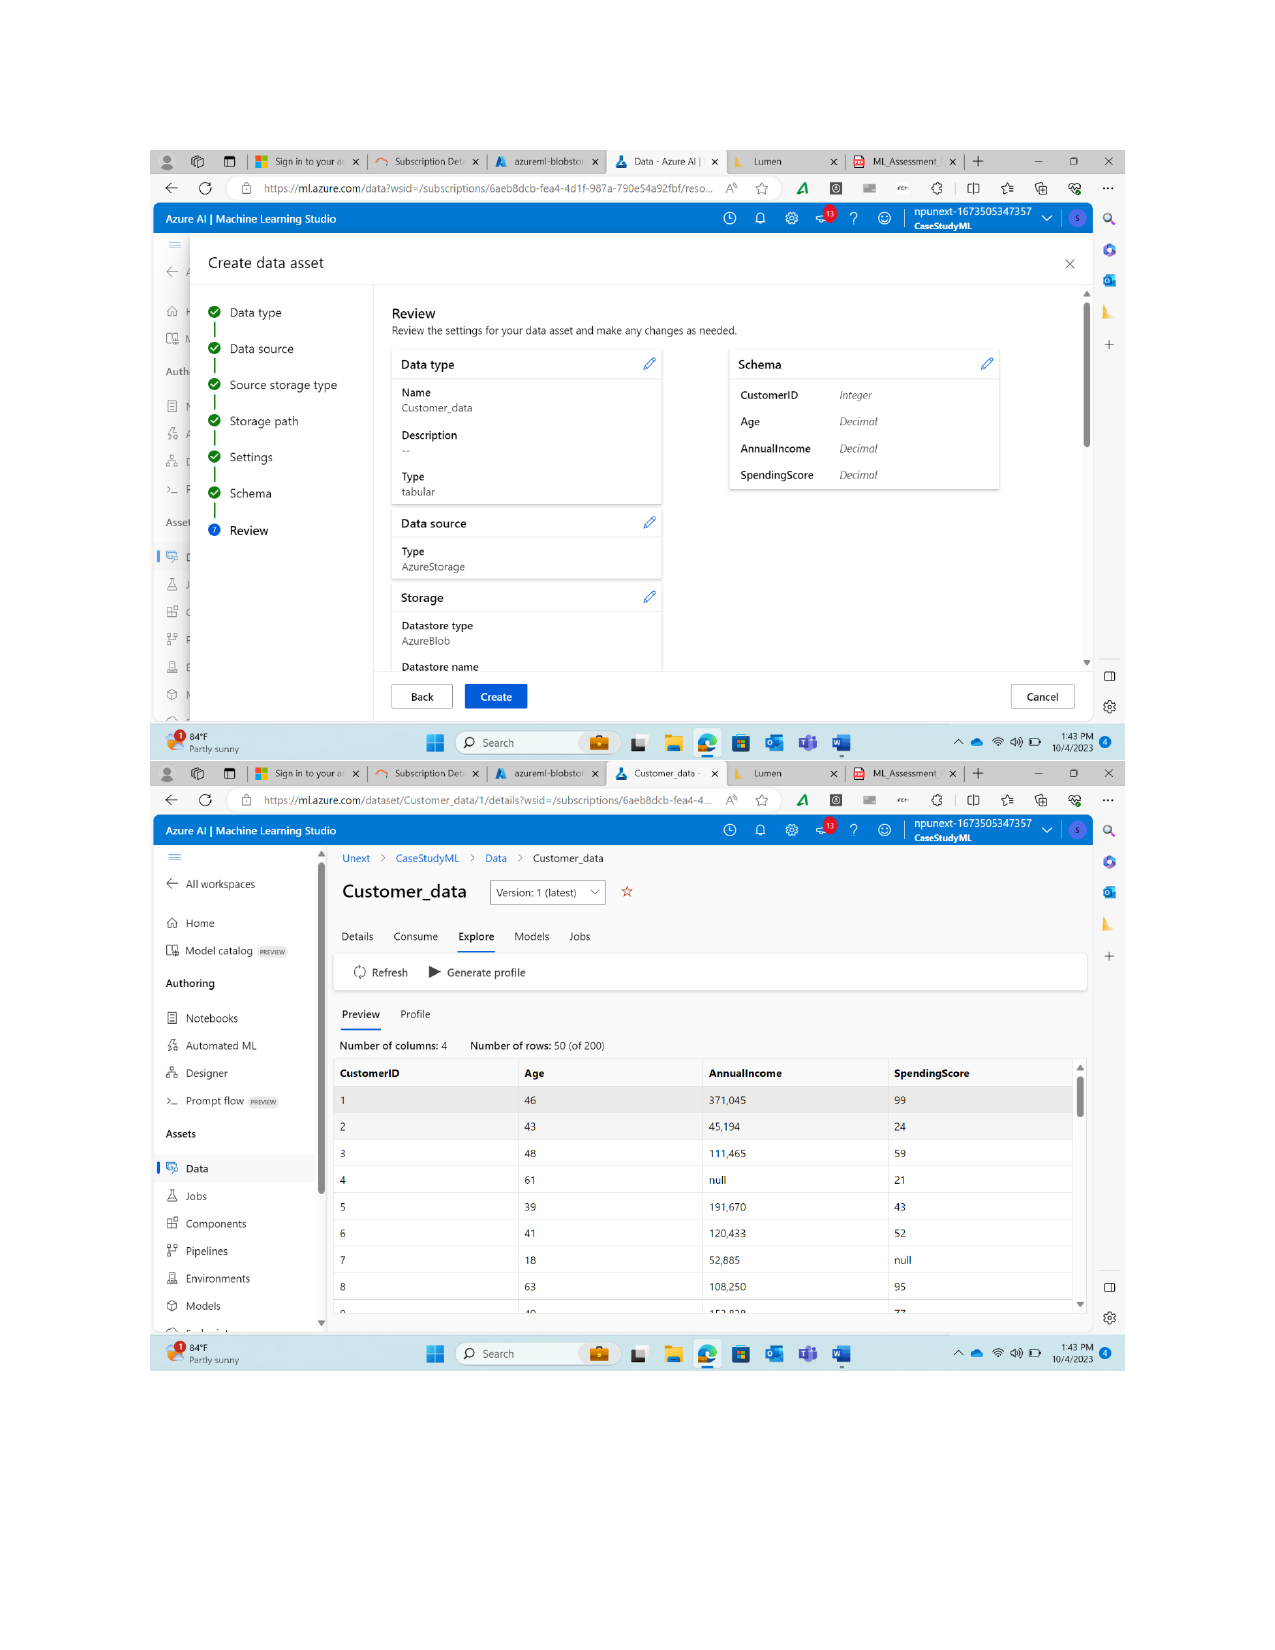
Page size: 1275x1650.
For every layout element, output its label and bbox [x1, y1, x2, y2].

picture [150, 150, 1125, 760]
picture [150, 761, 1125, 1371]
